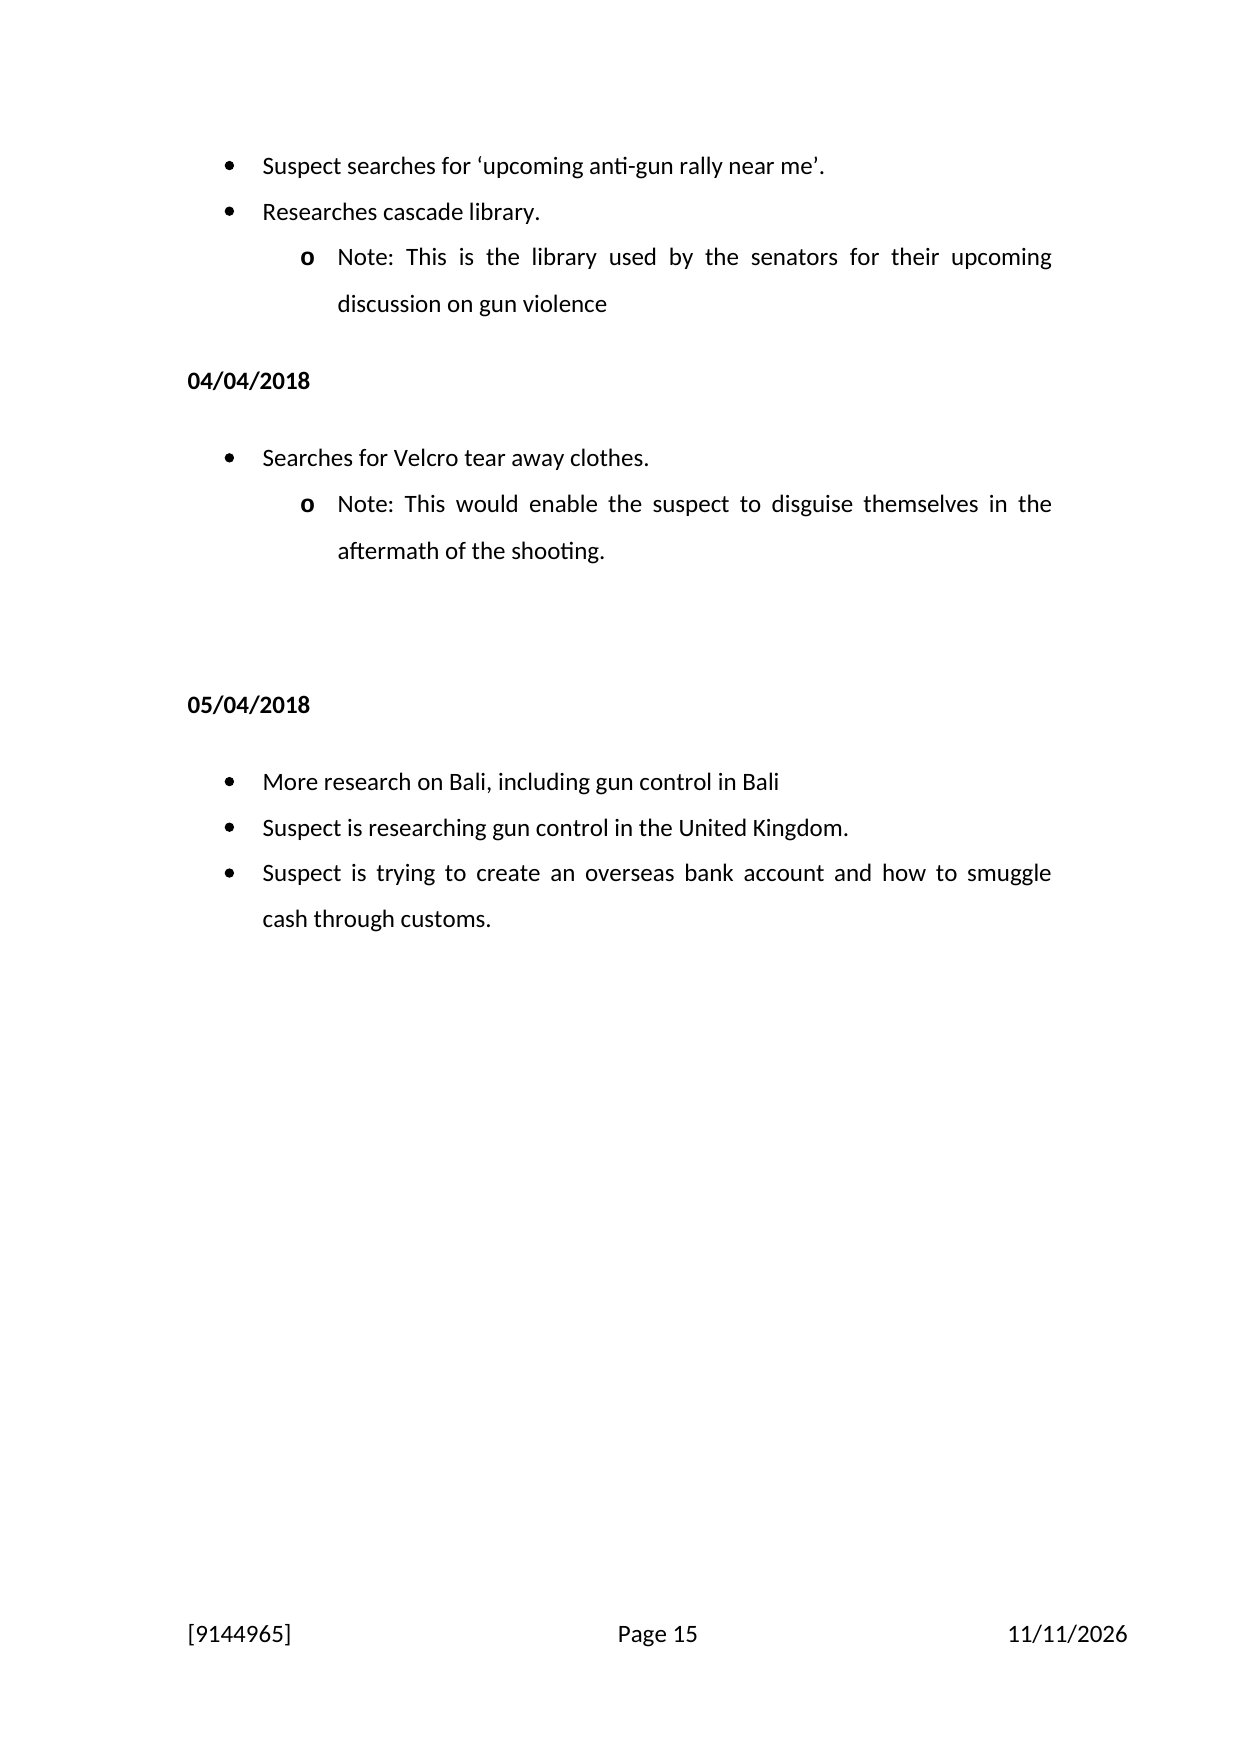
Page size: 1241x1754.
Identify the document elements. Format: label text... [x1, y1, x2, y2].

list Researches cascade library. [225, 196, 1053, 226]
list More research on Bali, including gun control in Bali [225, 766, 1053, 797]
list Suspect is trying to create an overseas bank account and how to smuggle cash through customs. [225, 857, 1053, 934]
list Suspect searches for ‘upcoming anti-gun rally near me’. [225, 150, 1053, 181]
list Suspect is researching gun control in the United Kingdom. [225, 812, 1053, 842]
text 04/04/2018 [187, 365, 1053, 396]
list Searches for Velcro tear away clothes. [225, 442, 1053, 473]
list Note: This would enable the suspect to disguise themselves in the aftermath of the shooting. [300, 488, 1053, 566]
list Note: This is the library used by the senators for their upcoming discussion on gun violence [300, 241, 1053, 319]
text 05/04/2018 [187, 689, 1053, 719]
